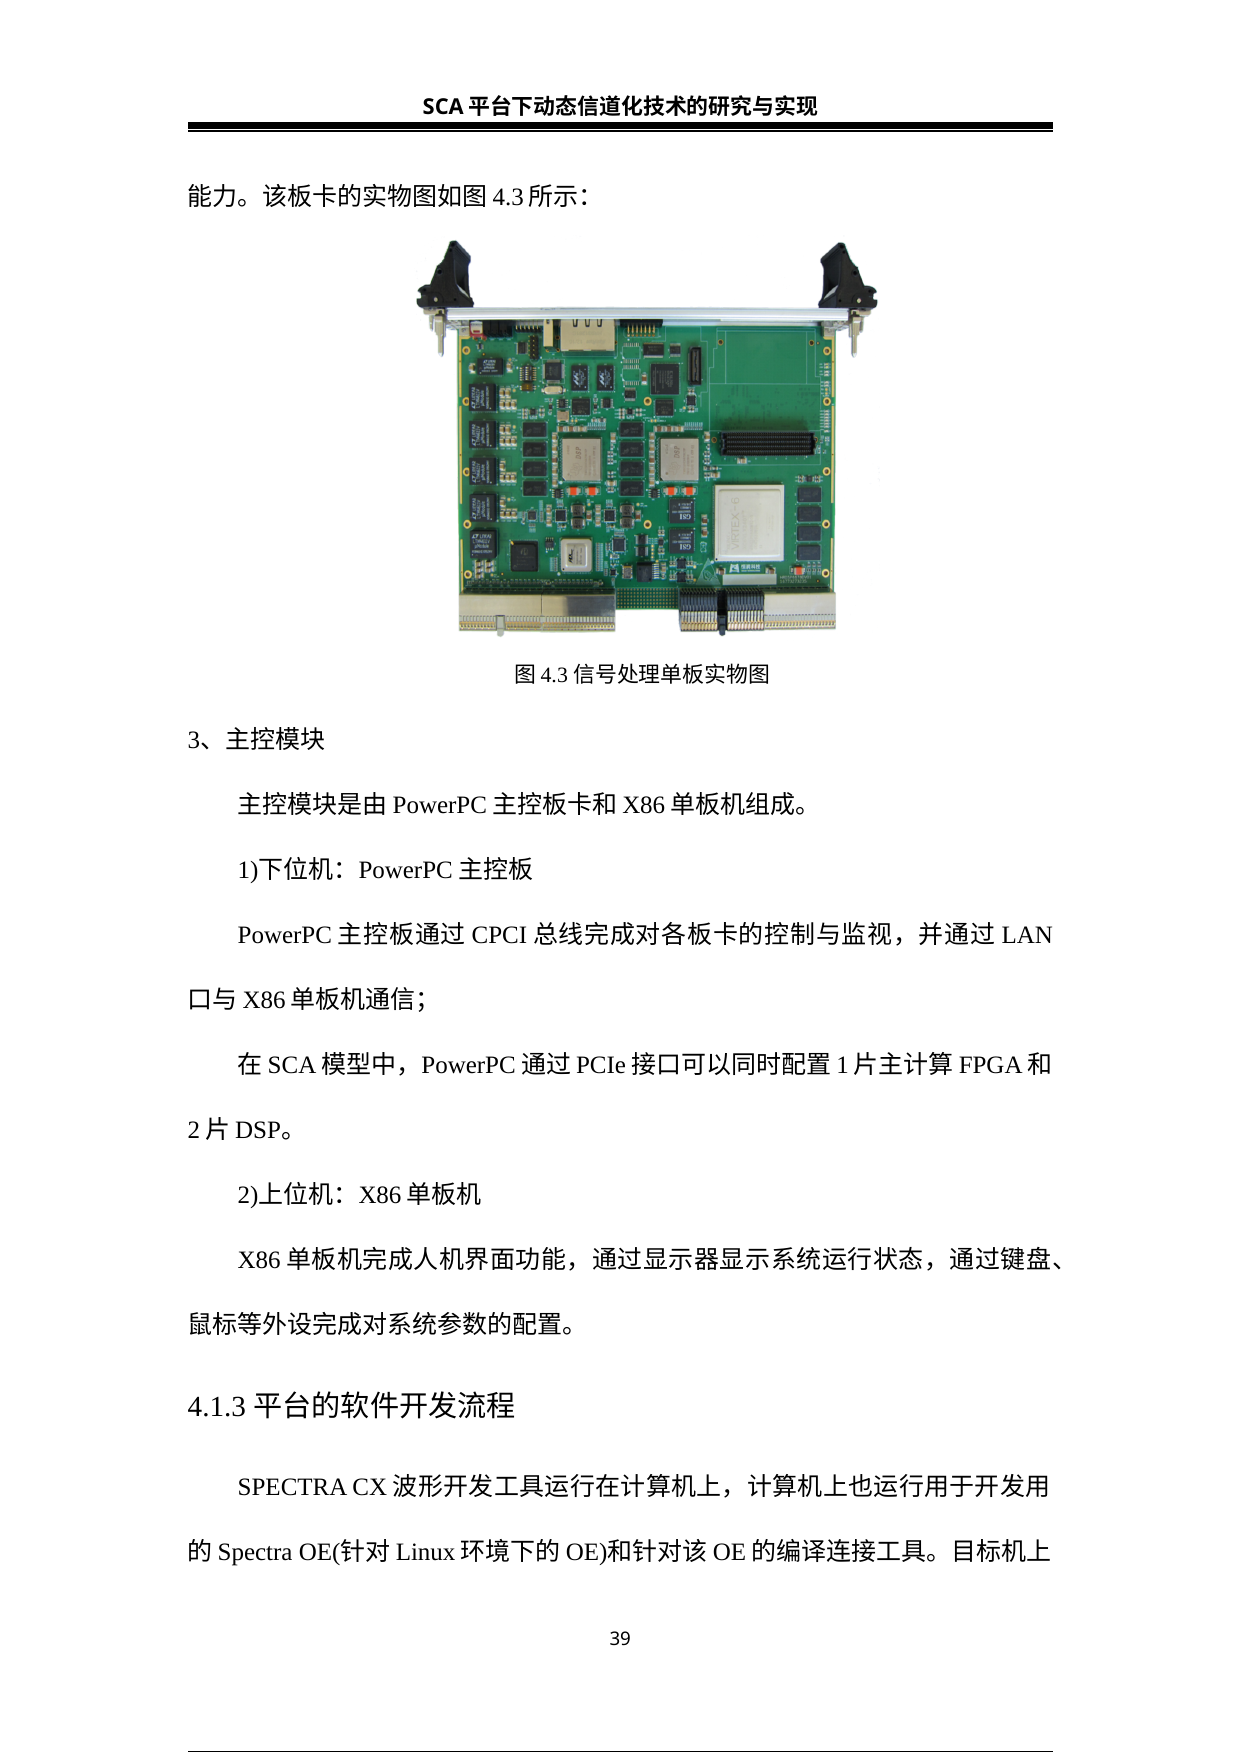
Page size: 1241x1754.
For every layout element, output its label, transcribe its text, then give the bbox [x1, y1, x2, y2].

text 3、主控模块 [187, 705, 1053, 770]
text 在SCA模型中，PowerPC通过PCIe接口可以同时配置1片主计算FPGA和2片DSP。 [187, 1030, 1053, 1160]
text 图4.3 信号处理单板实物图 [187, 657, 1053, 689]
subtitle 4.1.3 平台的软件开发流程 [187, 1371, 1053, 1436]
picture [411, 236, 880, 641]
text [187, 1452, 1053, 1582]
text PowerPC主控板通过CPCI总线完成对各板卡的控制与监视，并通过LAN口与X86单板机通信； [187, 900, 1053, 1030]
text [187, 162, 1053, 227]
text 2)上位机：X86单板机 [187, 1160, 1053, 1225]
text X86单板机完成人机界面功能，通过显示器显示系统运行状态，通过键盘、鼠标等外设完成对系统参数的配置。 [187, 1225, 1053, 1355]
text 主控模块是由PowerPC主控板卡和X86单板机组成。 [187, 770, 1053, 835]
text 1)下位机：PowerPC主控板 [187, 835, 1053, 900]
